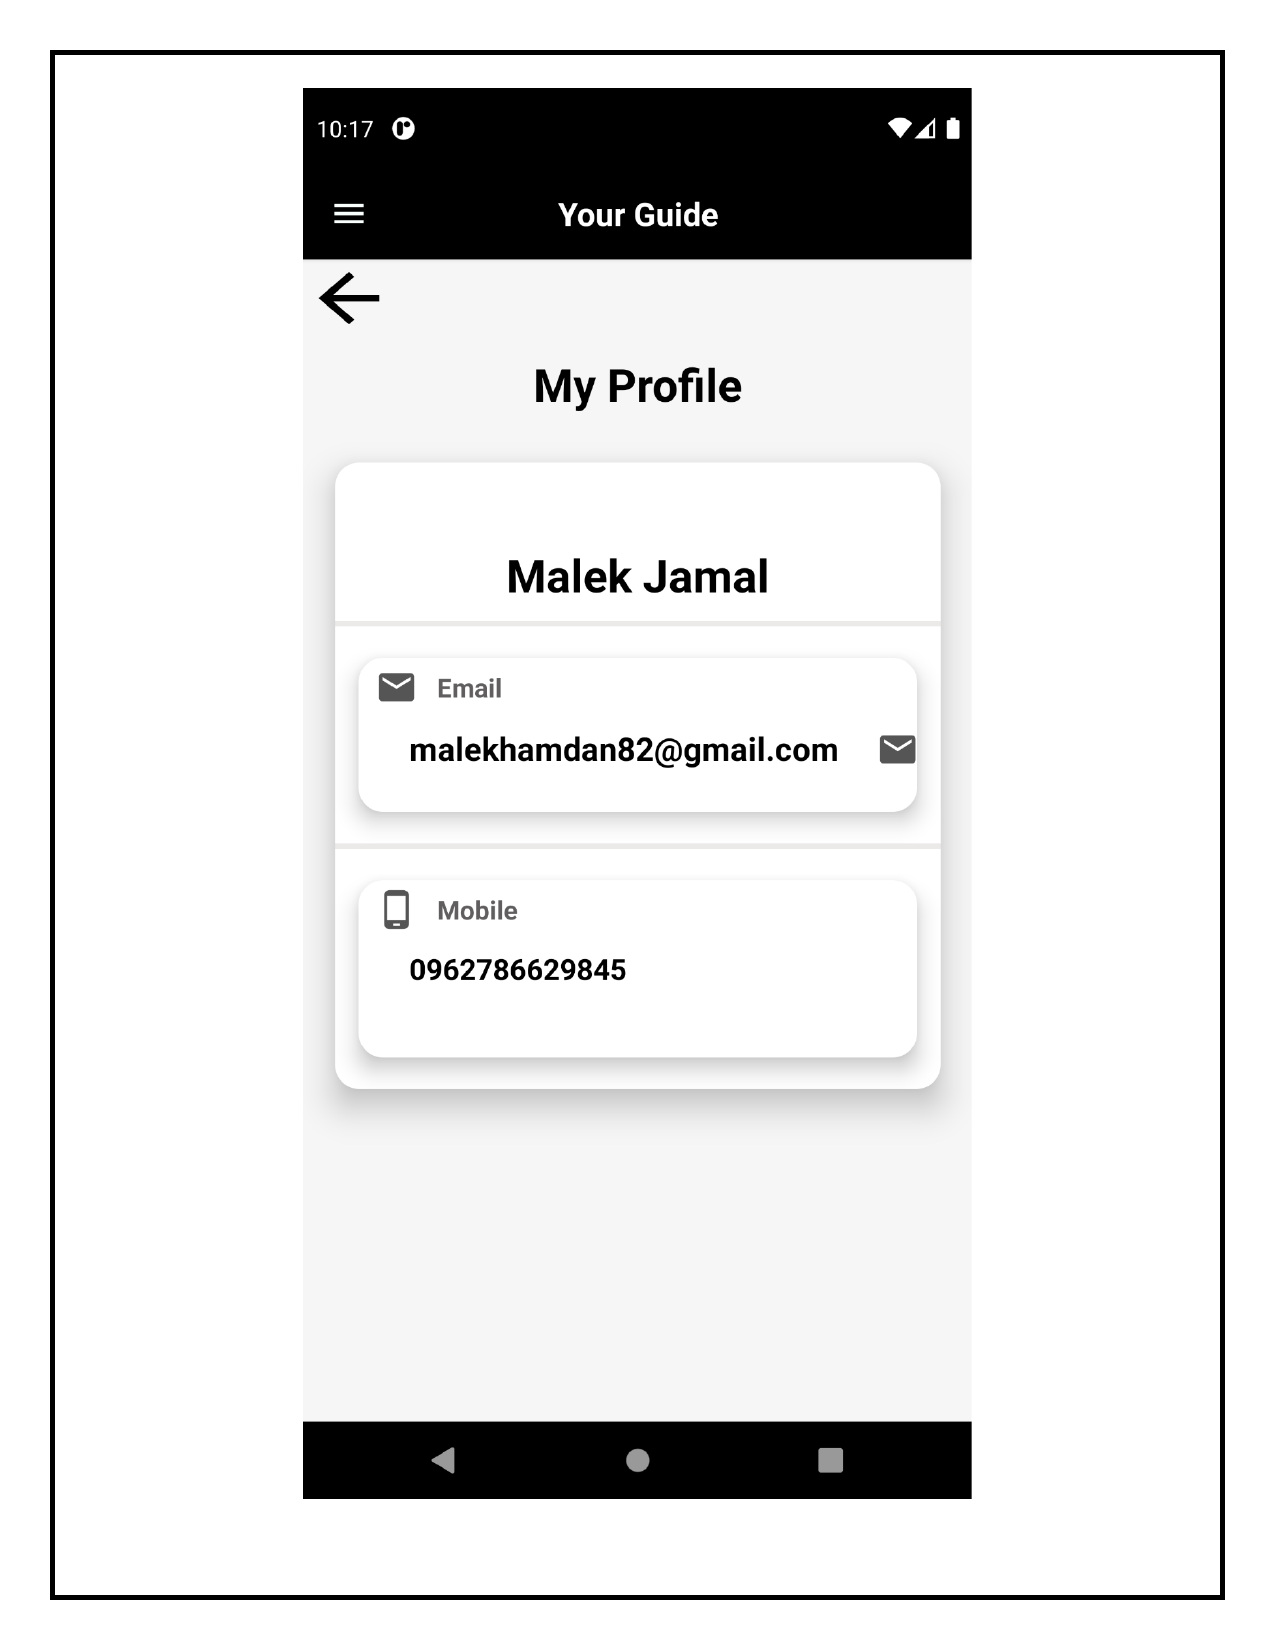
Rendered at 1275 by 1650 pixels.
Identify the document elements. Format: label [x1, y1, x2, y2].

picture [303, 88, 972, 1499]
